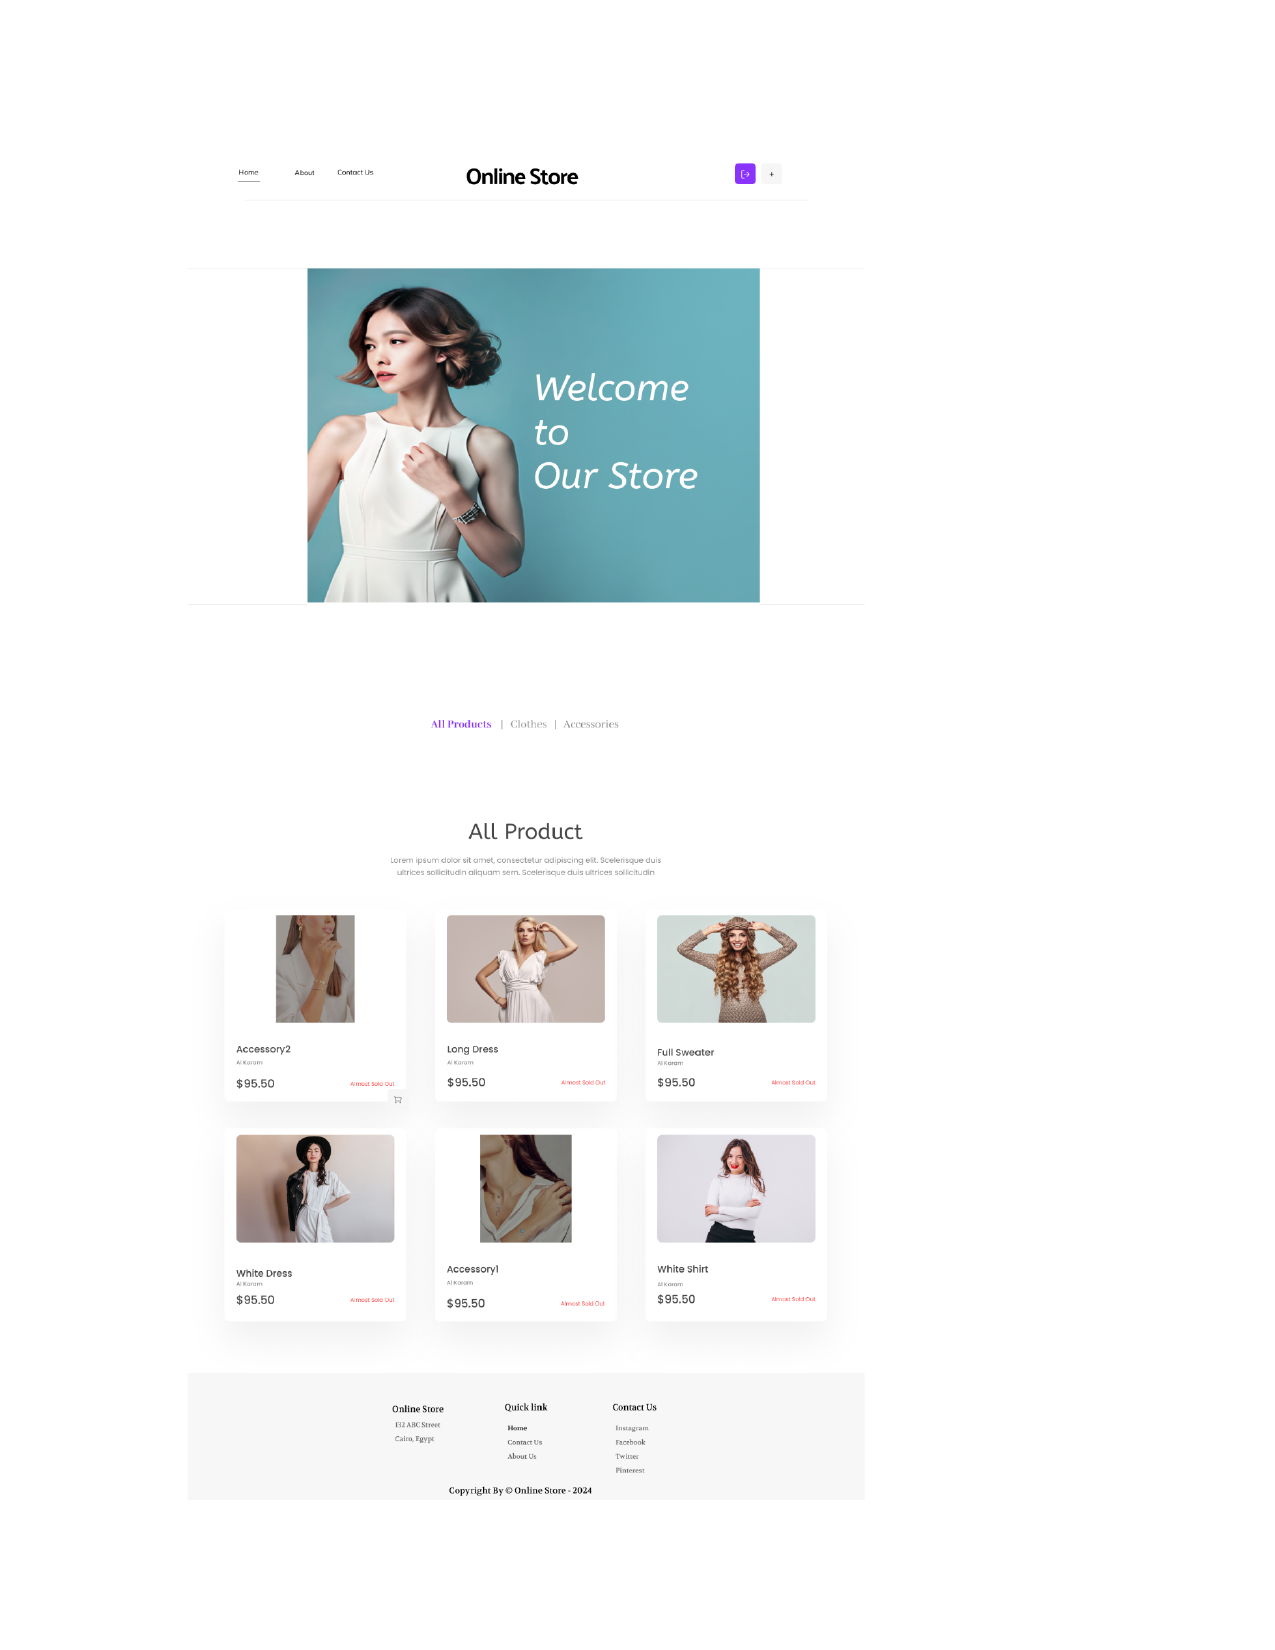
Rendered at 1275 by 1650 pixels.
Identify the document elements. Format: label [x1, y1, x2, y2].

picture [187, 150, 865, 1500]
